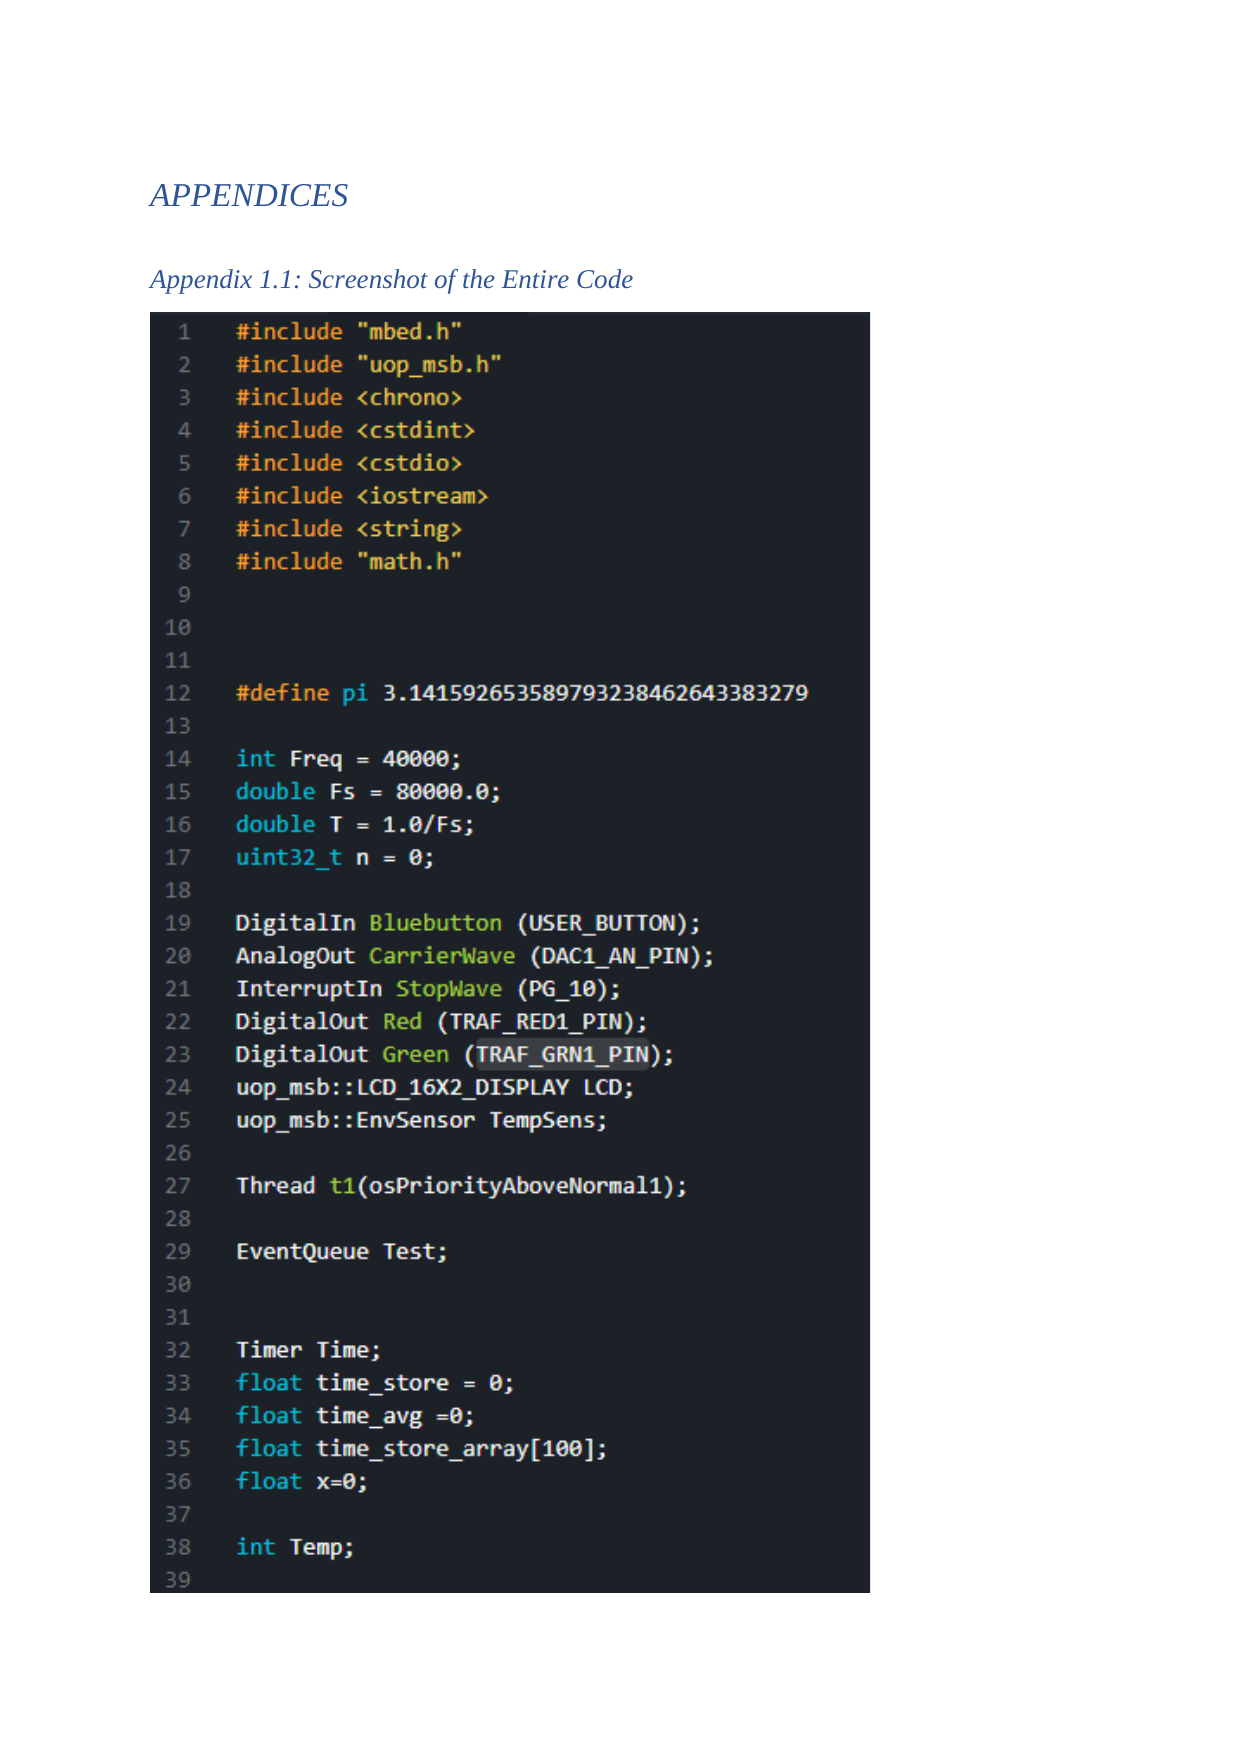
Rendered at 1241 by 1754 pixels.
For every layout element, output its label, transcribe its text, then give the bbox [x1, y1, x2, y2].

picture [150, 312, 871, 1593]
subtitle Appendix 1.1: Screenshot of the Entire Code [150, 263, 1090, 294]
subtitle APPENDICES [150, 175, 1090, 213]
